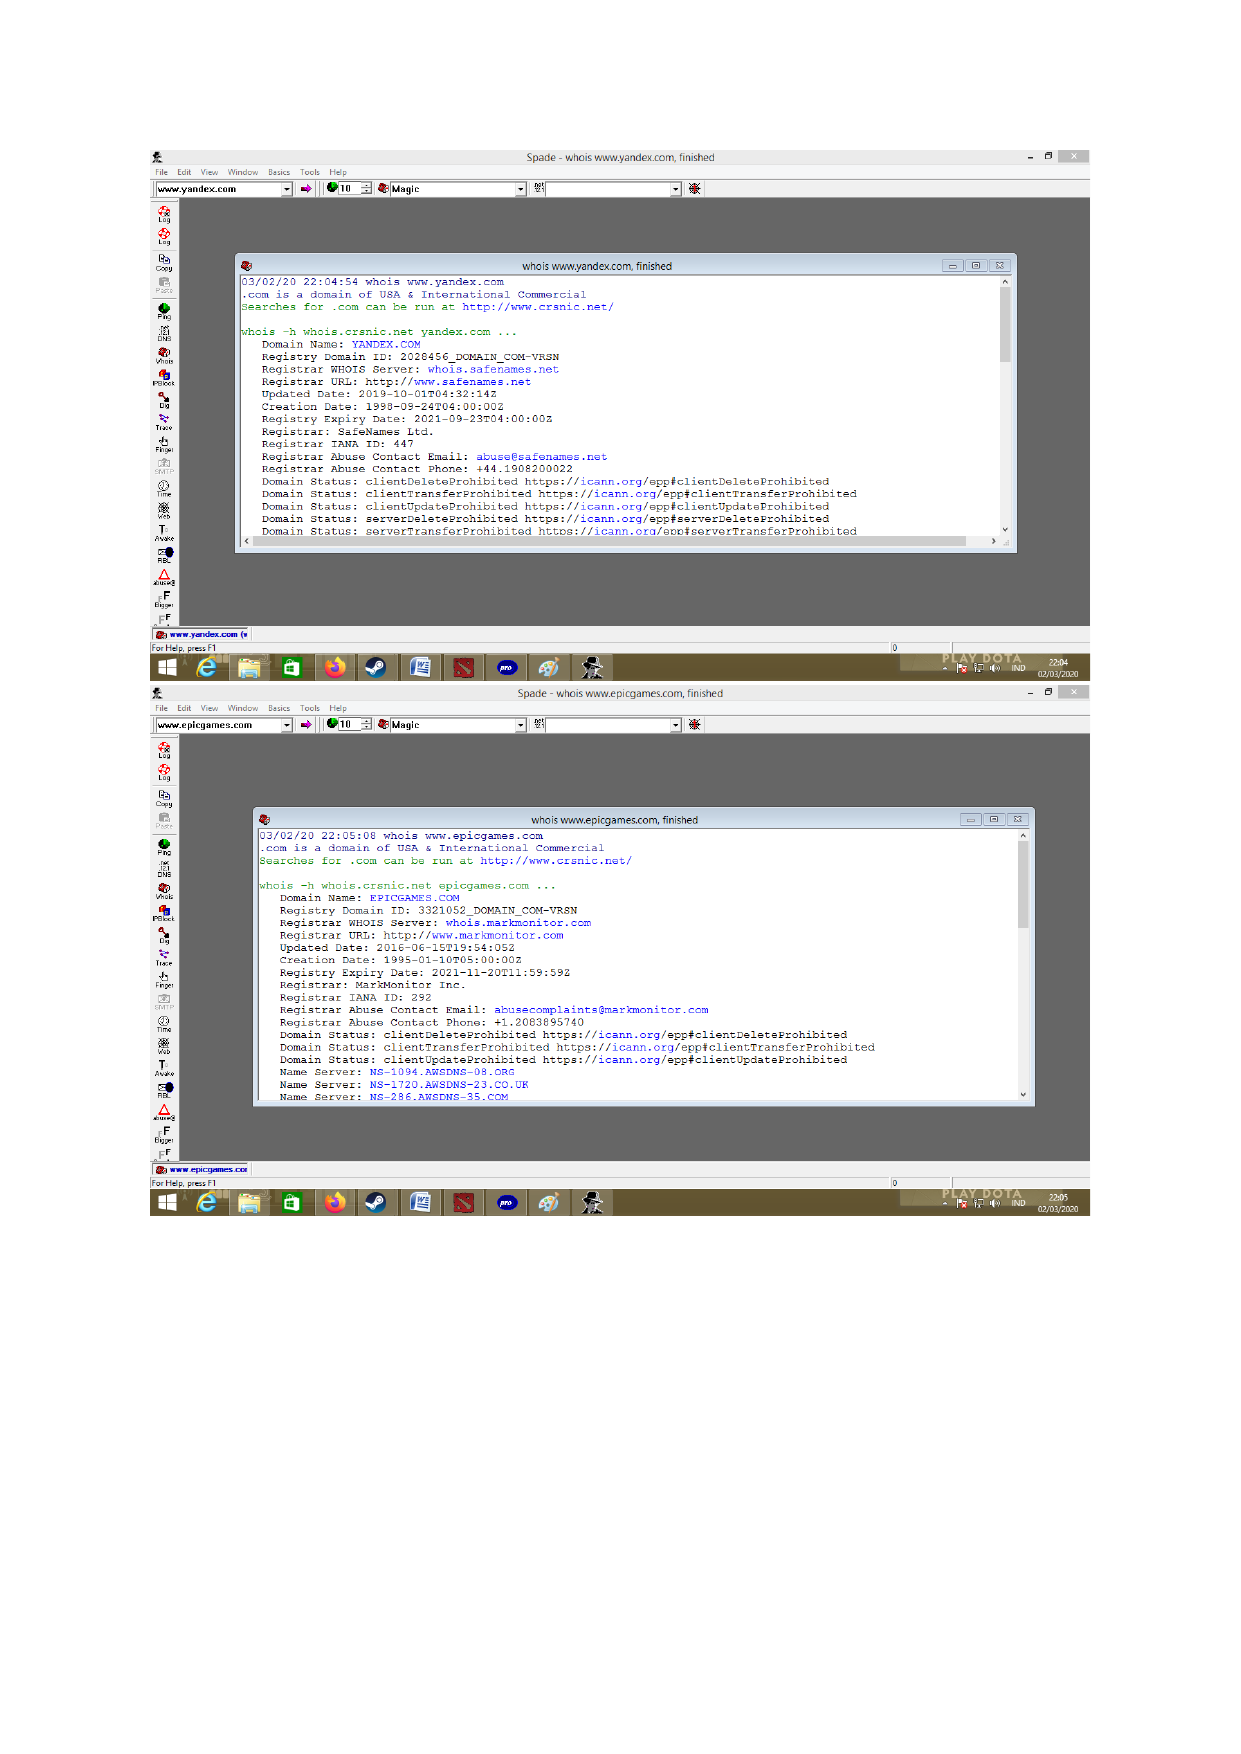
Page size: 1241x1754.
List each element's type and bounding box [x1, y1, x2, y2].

picture [150, 685, 1091, 1216]
picture [150, 150, 1091, 681]
